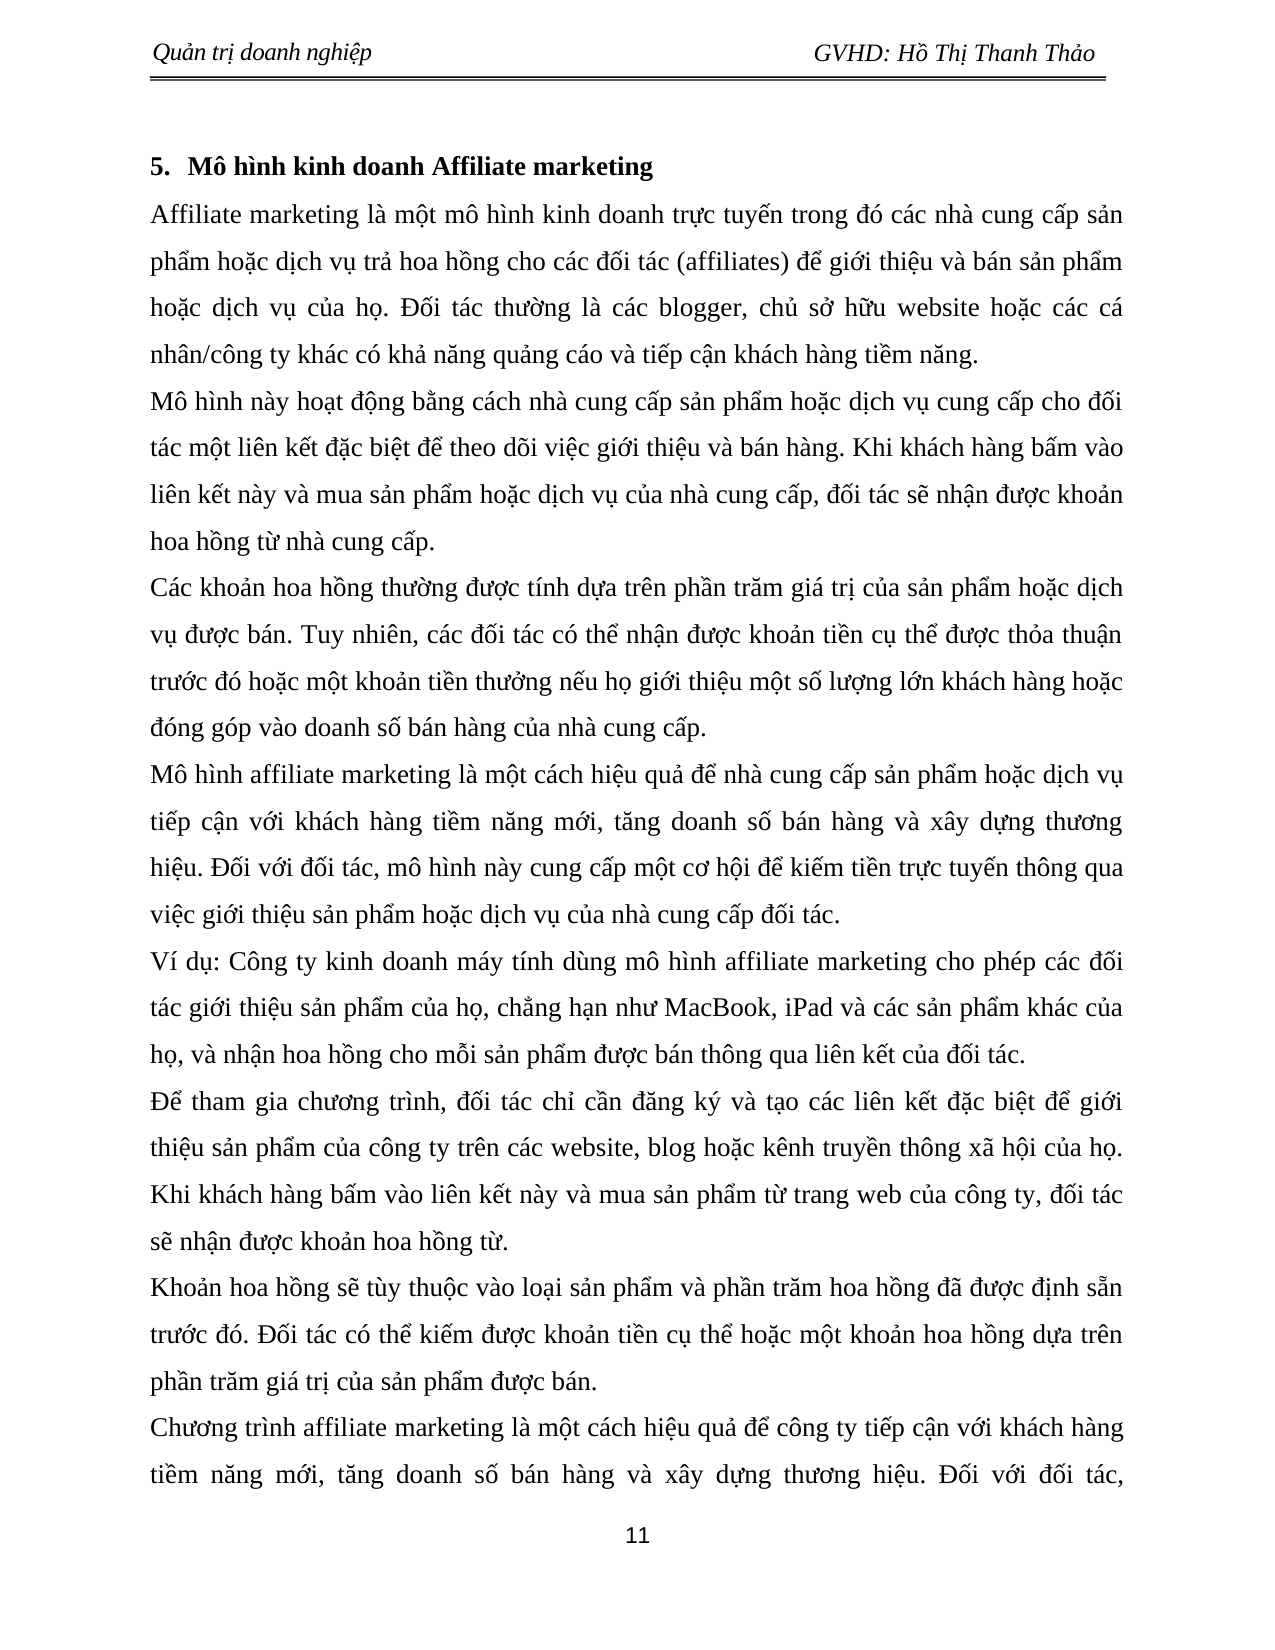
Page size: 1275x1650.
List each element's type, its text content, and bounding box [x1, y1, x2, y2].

text Các khoản hoa hồng thường được tính dựa trên phần trăm giá trị của sản phẩm hoặc dịch vụ được bán. Tuy nhiên, các đối tác có thể nhận được khoản tiền cụ thể được thỏa thuận trước đó hoặc một khoản tiền thưởng nếu họ giới thiệu một số lượng lớn khách hàng hoặc đóng góp vào doanh số bán hàng của nhà cung cấp. [150, 572, 1125, 743]
text Affiliate marketing là một mô hình kinh doanh trực tuyến trong đó các nhà cung cấp sản phẩm hoặc dịch vụ trả hoa hồng cho các đối tác (affiliates) để giới thiệu và bán sản phẩm hoặc dịch vụ của họ. Đối tác thường là các blogger, chủ sở hữu website hoặc các cá nhân/công ty khác có khả năng quảng cáo và tiếp cận khách hàng tiềm năng. [150, 198, 1125, 369]
text Khoản hoa hồng sẽ tùy thuộc vào loại sản phẩm và phần trăm hoa hồng đã được định sẵn trước đó. Đối tác có thể kiếm được khoản tiền cụ thể hoặc một khoản hoa hồng dựa trên phần trăm giá trị của sản phẩm được bán. [150, 1272, 1125, 1396]
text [150, 1412, 1125, 1489]
text Mô hình này hoạt động bằng cách nhà cung cấp sản phẩm hoặc dịch vụ cung cấp cho đối tác một liên kết đặc biệt để theo dõi việc giới thiệu và bán hàng. Khi khách hàng bấm vào liên kết này và mua sản phẩm hoặc dịch vụ của nhà cung cấp, đối tác sẽ nhận được khoản hoa hồng từ nhà cung cấp. [150, 385, 1125, 556]
subtitle Mô hình kinh doanh Affiliate marketing [150, 150, 1125, 181]
text Để tham gia chương trình, đối tác chỉ cần đăng ký và tạo các liên kết đặc biệt để giới thiệu sản phẩm của công ty trên các website, blog hoặc kênh truyền thông xã hội của họ. Khi khách hàng bấm vào liên kết này và mua sản phẩm từ trang web của công ty, đối tác sẽ nhận được khoản hoa hồng từ. [150, 1085, 1125, 1256]
text Mô hình affiliate marketing là một cách hiệu quả để nhà cung cấp sản phẩm hoặc dịch vụ tiếp cận với khách hàng tiềm năng mới, tăng doanh số bán hàng và xây dựng thương hiệu. Đối với đối tác, mô hình này cung cấp một cơ hội để kiếm tiền trực tuyến thông qua việc giới thiệu sản phẩm hoặc dịch vụ của nhà cung cấp đối tác. [150, 758, 1125, 929]
text Ví dụ: Công ty kinh doanh máy tính dùng mô hình affiliate marketing cho phép các đối tác giới thiệu sản phẩm của họ, chẳng hạn như MacBook, iPad và các sản phẩm khác của họ, và nhận hoa hồng cho mỗi sản phẩm được bán thông qua liên kết của đối tác. [150, 945, 1125, 1069]
